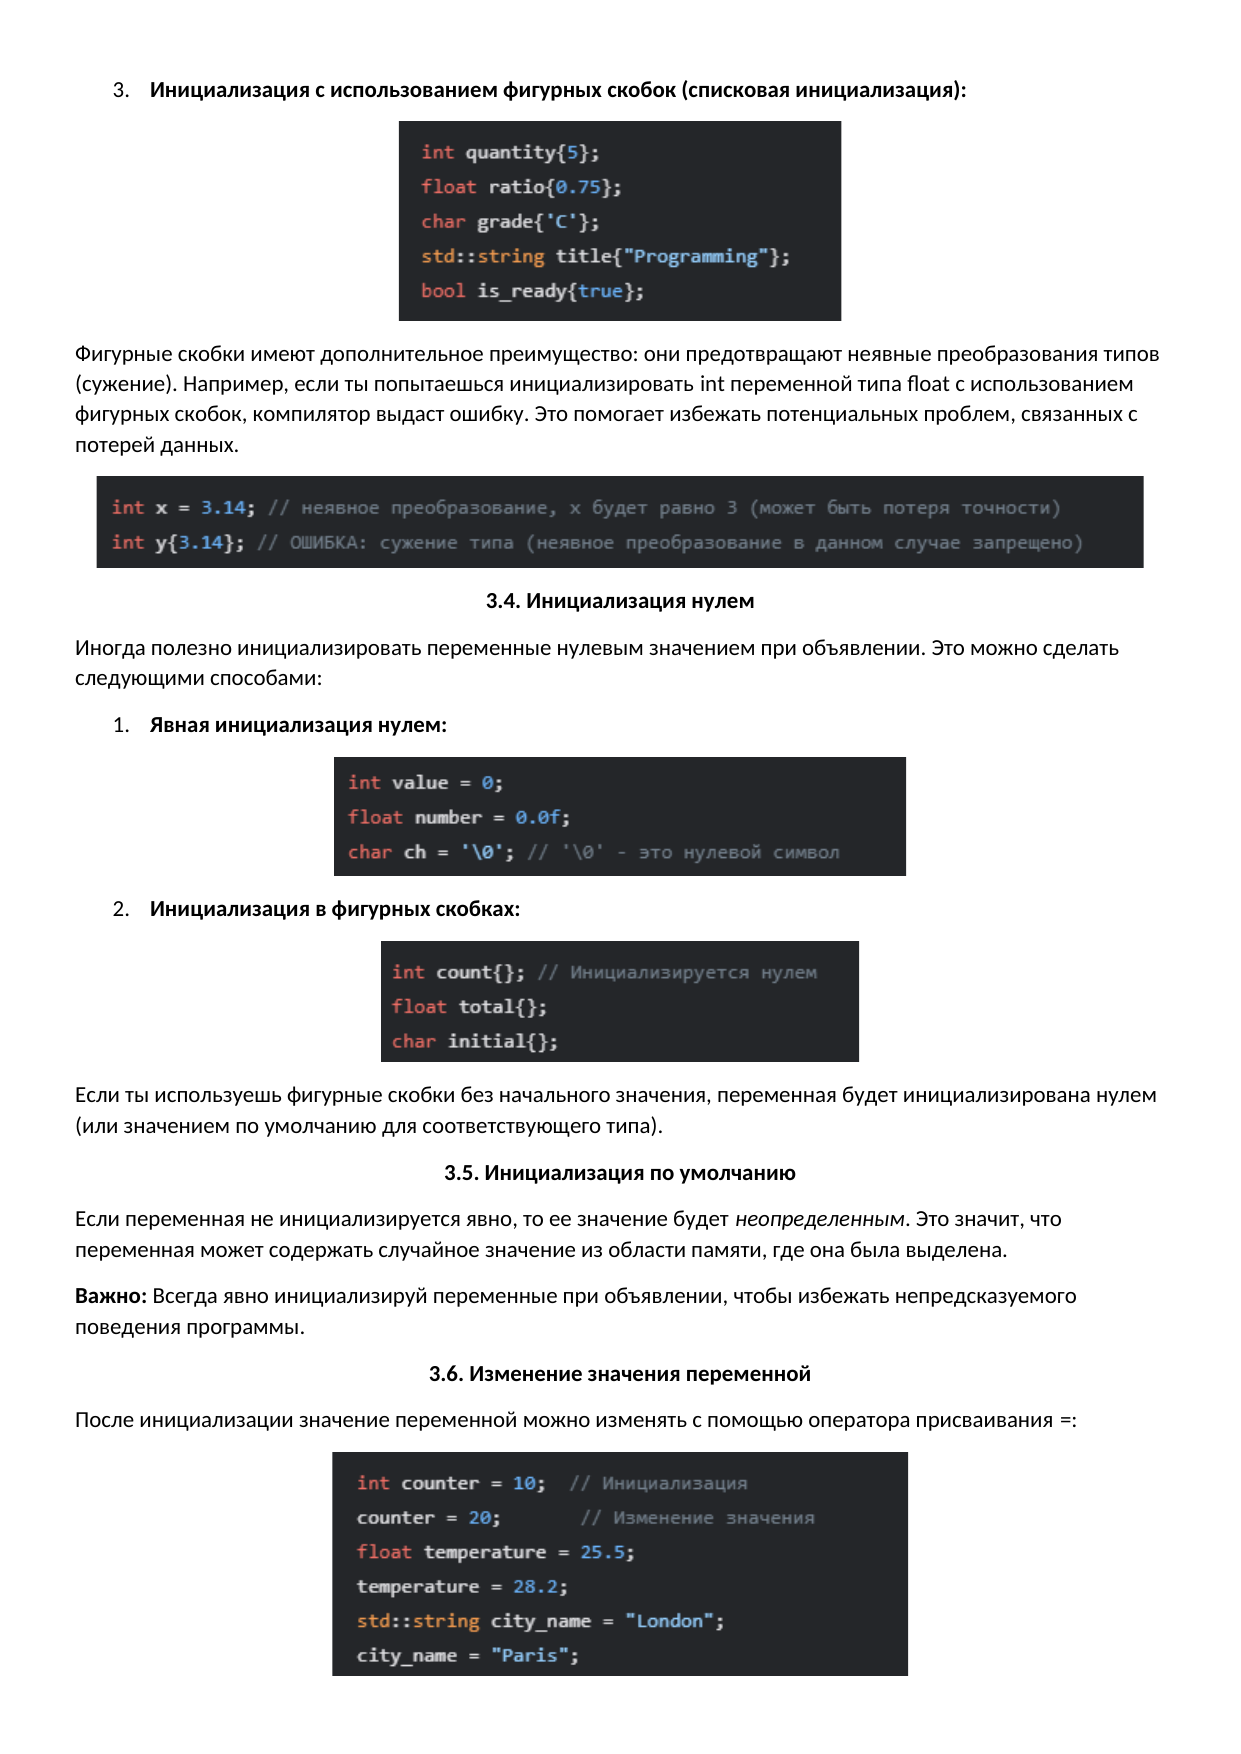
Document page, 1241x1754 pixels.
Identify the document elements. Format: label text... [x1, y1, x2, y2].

text Важно: Всегда явно инициализируй переменные при объявлении, чтобы избежать непредсказуемого поведения программы. [75, 1282, 1165, 1340]
text Фигурные скобки имеют дополнительное преимущество: они предотвращают неявные преобразования типов (сужение). Например, если ты попытаешься инициализировать int переменной типа float с использованием фигурных скобок, компилятор выдаст ошибку. Это помогает избежать потенциальных проблем, связанных с потерей данных. [75, 339, 1165, 458]
list Явная инициализация нулем: [112, 710, 1165, 738]
list Инициализация в фигурных скобках: [112, 894, 1165, 923]
picture [398, 121, 842, 321]
text 3.6. Изменение значения переменной [75, 1359, 1165, 1387]
picture [381, 941, 860, 1062]
picture [334, 757, 907, 876]
list Инициализация с использованием фигурных скобок (списковая инициализация): [112, 75, 1165, 103]
picture [332, 1452, 909, 1676]
text 3.4. Инициализация нулем [75, 586, 1165, 614]
text Иногда полезно инициализировать переменные нулевым значением при объявлении. Это можно сделать следующими способами: [75, 633, 1165, 691]
text После инициализации значение переменной можно изменять с помощью оператора присваивания =: [75, 1406, 1165, 1434]
picture [96, 476, 1144, 568]
text Если переменная не инициализируется явно, то ее значение будет неопределенным. Это значит, что переменная может содержать случайное значение из области памяти, где она была выделена. [75, 1204, 1165, 1263]
text Если ты используешь фигурные скобки без начального значения, переменная будет инициализирована нулем (или значением по умолчанию для соответствующего типа). [75, 1081, 1165, 1139]
text 3.5. Инициализация по умолчанию [75, 1158, 1165, 1186]
